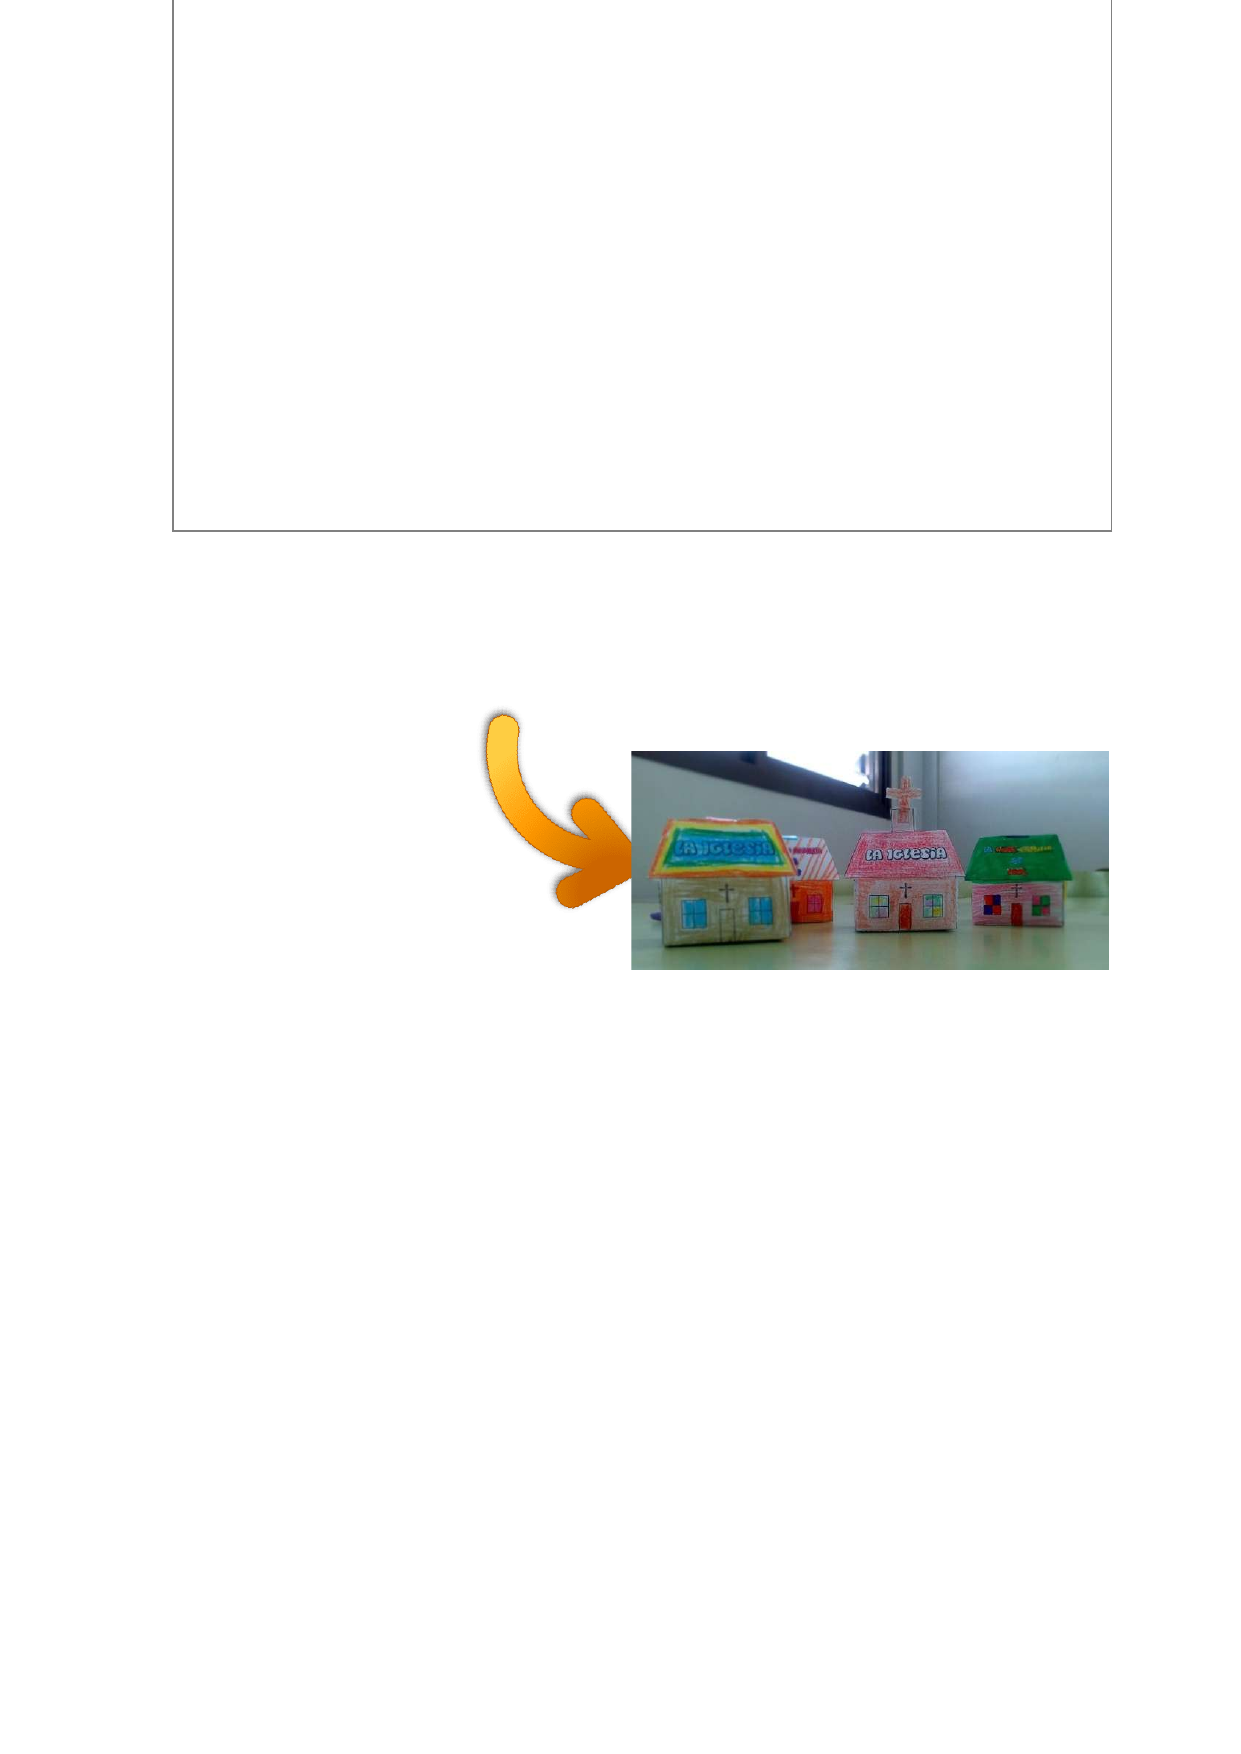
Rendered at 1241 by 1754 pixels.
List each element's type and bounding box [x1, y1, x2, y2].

picture [440, 693, 1109, 970]
